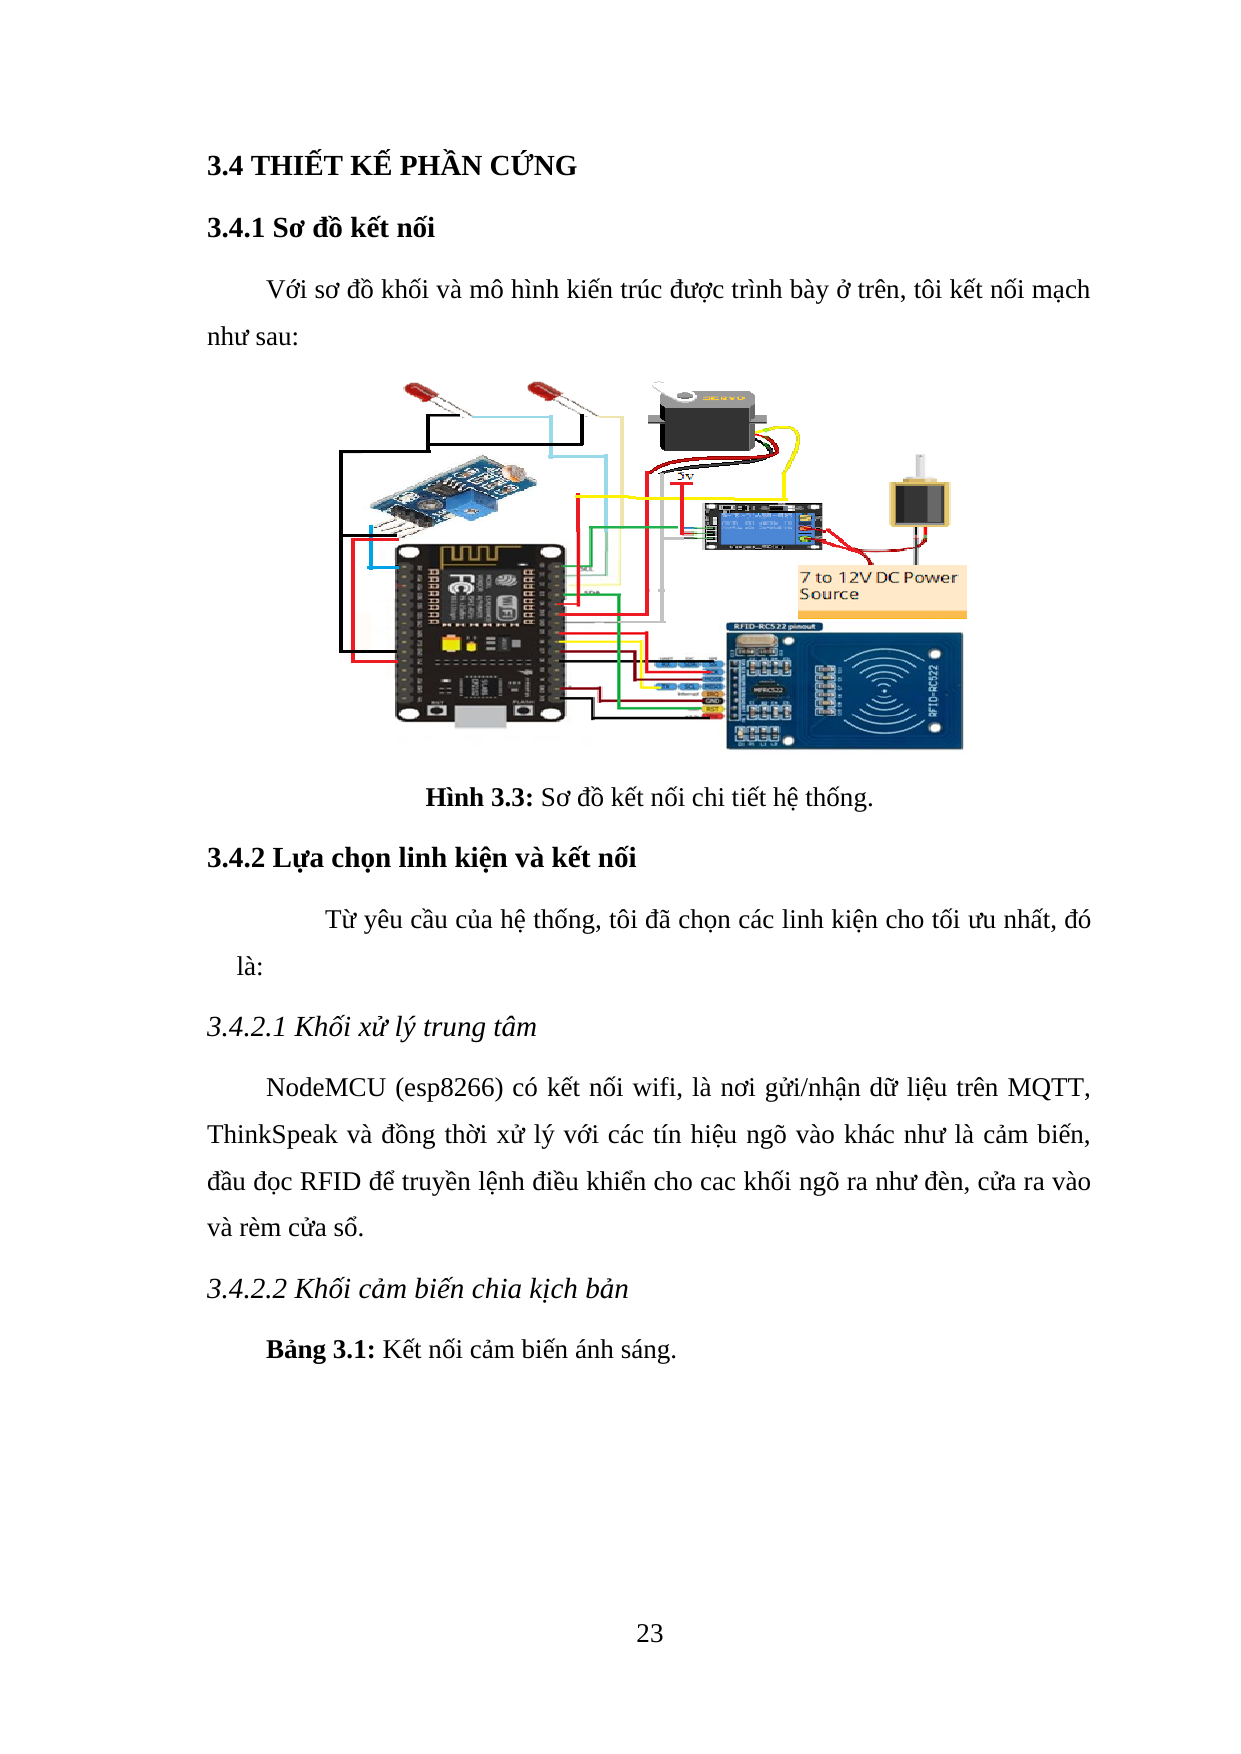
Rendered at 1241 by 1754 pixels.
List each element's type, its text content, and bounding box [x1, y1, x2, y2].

text Bảng 3.1: Kết nối cảm biến ánh sáng. [207, 1333, 1092, 1365]
subtitle 3.4 THIẾT KẾ PHẦN CỨNG [207, 148, 1092, 181]
subtitle 3.4.2 Lựa chọn linh kiện và kết nối [207, 840, 1092, 874]
subtitle 3.4.1 Sơ đồ kết nối [207, 211, 1092, 244]
text Từ yêu cầu của hệ thống, tôi đã chọn các linh kiện cho tối ưu nhất, đó là: [236, 903, 1092, 981]
list NodeMCU (esp8266) có kết nối wifi, là nơi gửi/nhận dữ liệu trên MQTT, ThinkSpeak và đồng thời xử lý với các tín hiệu ngõ vào khác như là cảm biến, đầu đọc RFID để truyền lệnh điều khiển cho cac khối ngõ ra như đèn, cửa ra vào và rèm cửa sổ. [207, 1072, 1092, 1243]
subtitle 3.4.2.2 Khối cảm biến chia kịch bản [207, 1271, 1092, 1304]
text Hình 3.3: Sơ đồ kết nối chi tiết hệ thống. [207, 781, 1092, 812]
subtitle 3.4.2.1 Khối xử lý trung tâm [207, 1009, 1092, 1042]
picture [328, 379, 971, 753]
text Với sơ đồ khối và mô hình kiến trúc được trình bày ở trên, tôi kết nối mạch như sau: [207, 273, 1092, 351]
